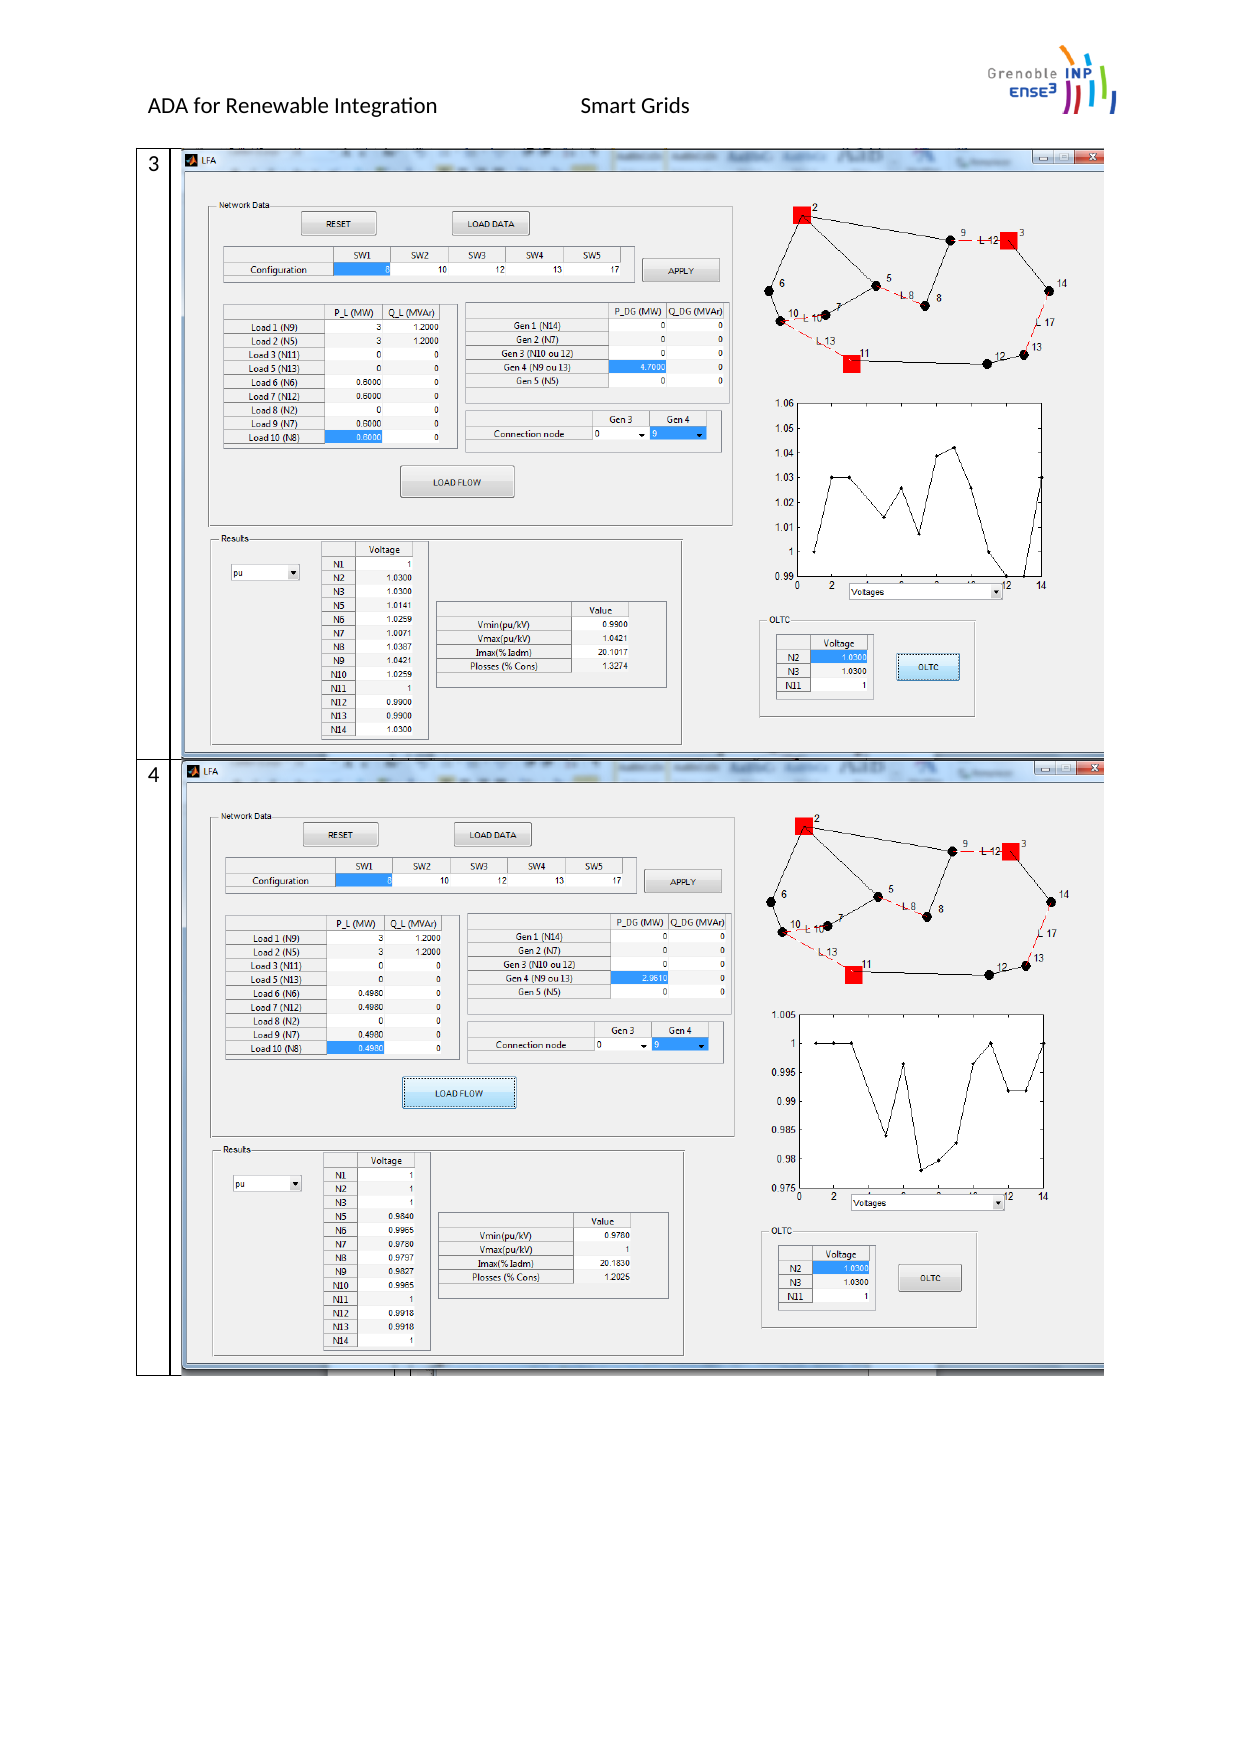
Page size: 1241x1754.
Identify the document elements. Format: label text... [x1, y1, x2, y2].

table_cell [171, 149, 181, 759]
table_cell 3 [137, 149, 169, 759]
picture [181, 148, 1104, 1376]
table_cell 4 [137, 760, 169, 1375]
table_cell [171, 760, 181, 1375]
